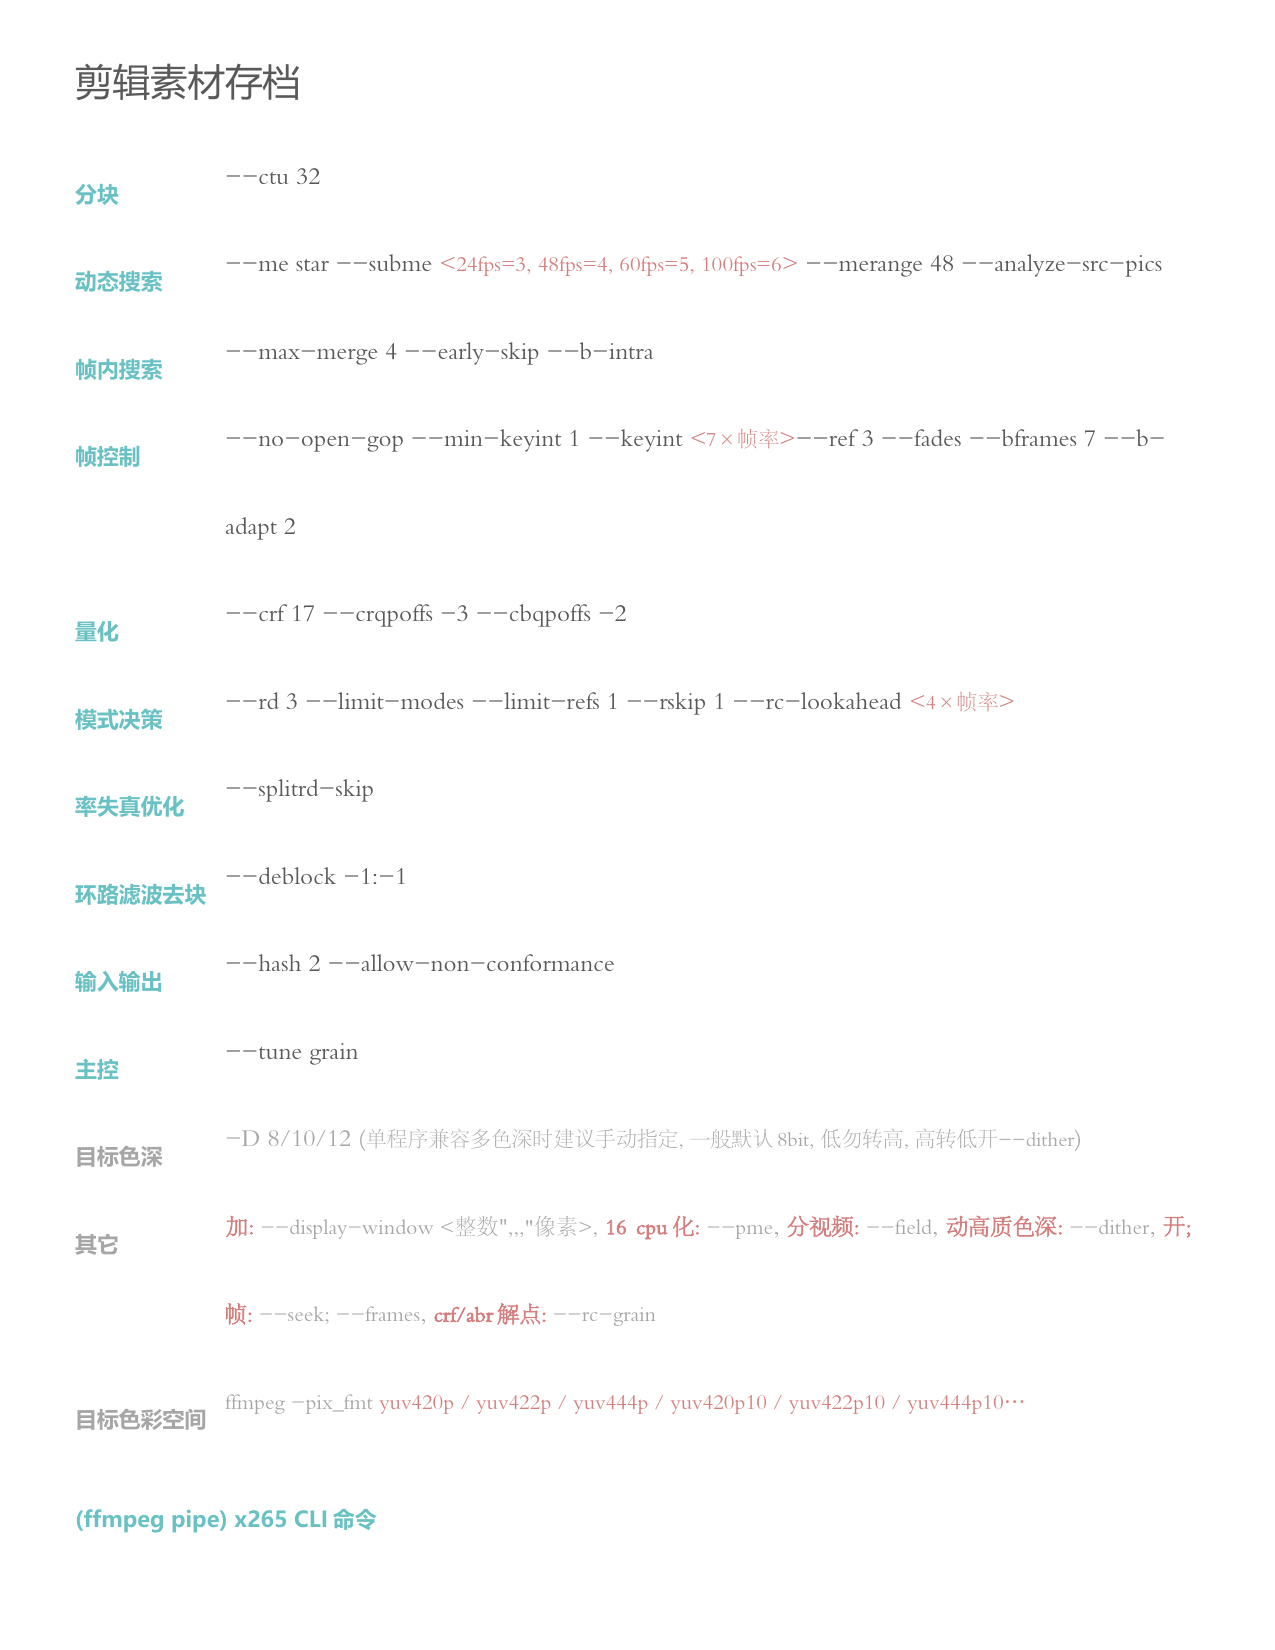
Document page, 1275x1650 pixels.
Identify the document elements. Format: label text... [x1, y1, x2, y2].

text (ffmpeg pipe) x265 CLI命令 [75, 1502, 1200, 1536]
subtitle 剪辑素材存档 [75, 46, 1200, 114]
